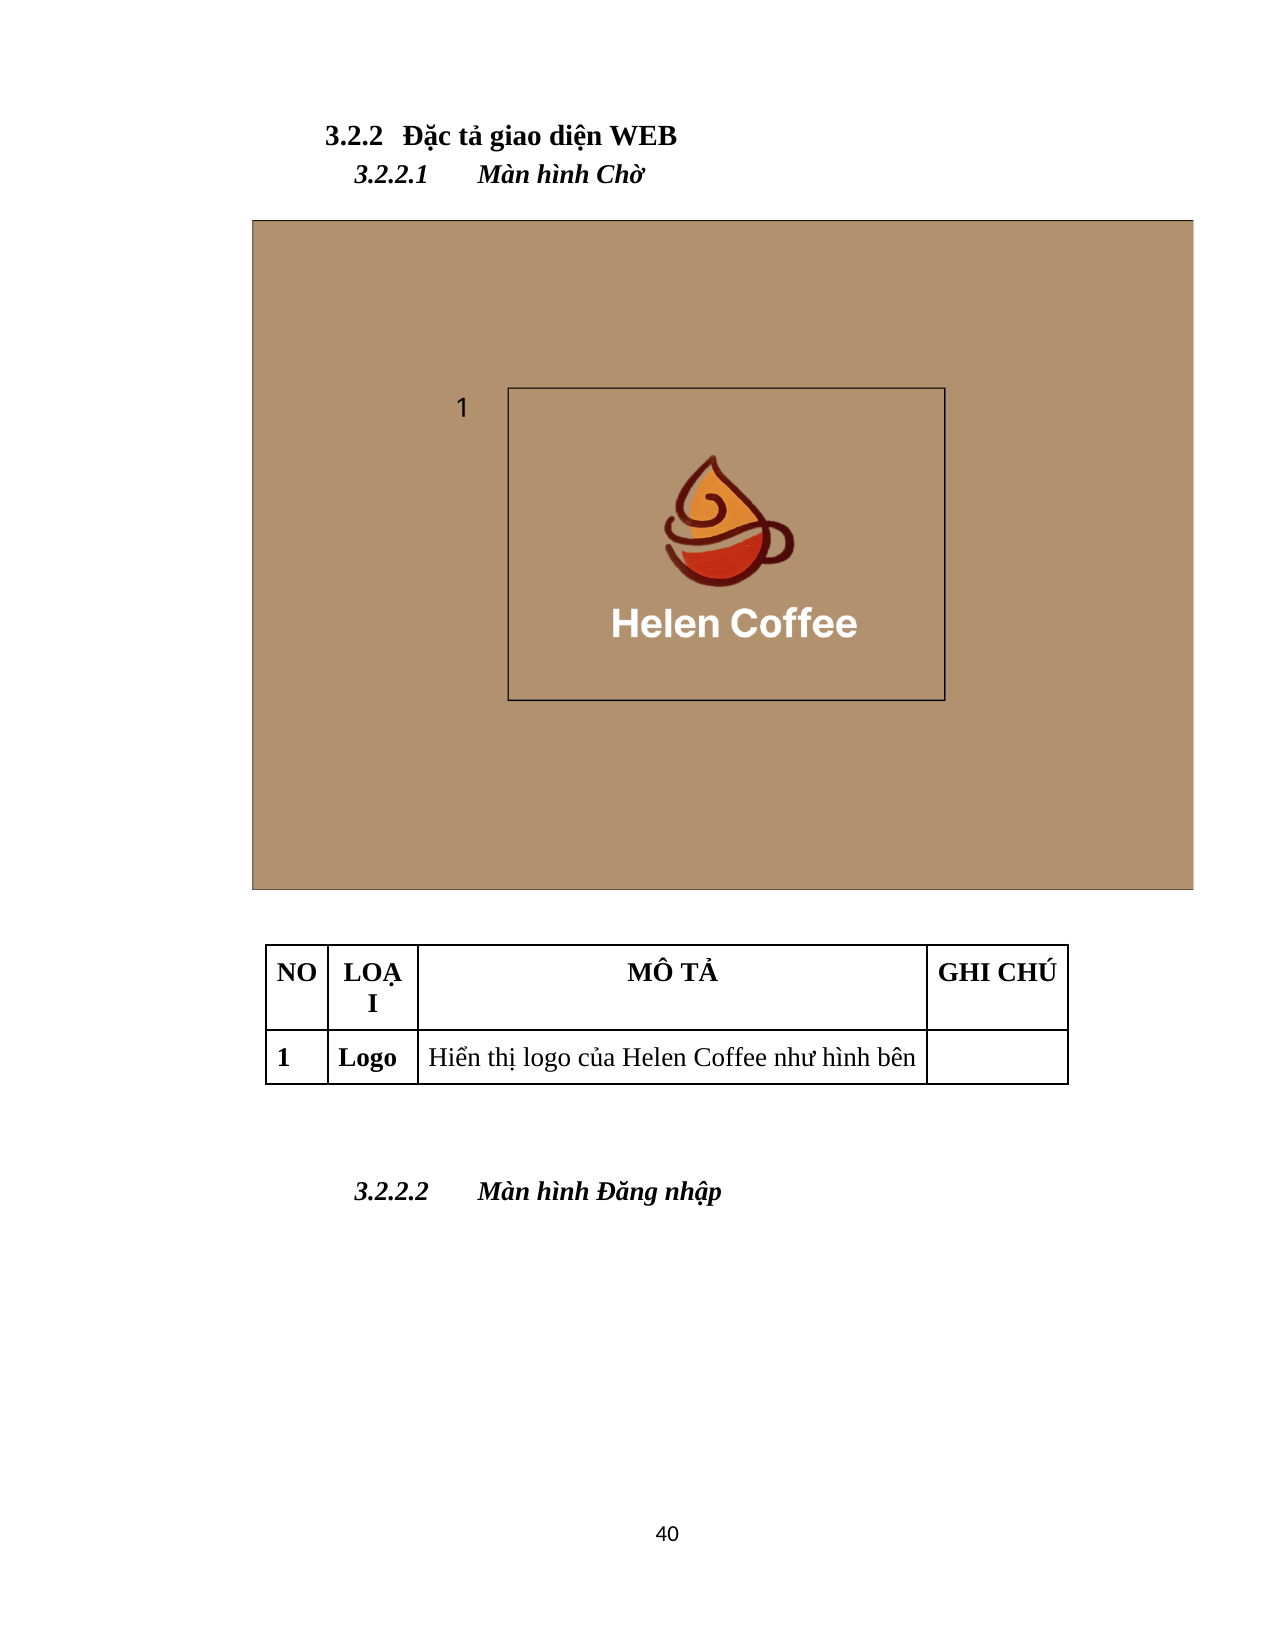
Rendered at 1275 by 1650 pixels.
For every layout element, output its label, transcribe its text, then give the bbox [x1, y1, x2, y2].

table_header MÔ TẢ [419, 946, 926, 1029]
subtitle Đặc tả giao diện WEB [325, 118, 1039, 152]
table_cell 1 [267, 1031, 327, 1083]
picture [252, 220, 1194, 890]
table_cell Hiển thị logo của Helen Coffee như hình bên [419, 1031, 926, 1083]
subtitle Màn hình Chờ [354, 158, 1039, 189]
table_header NO [267, 946, 327, 1029]
table_header LOẠI [329, 946, 417, 1029]
table_cell Logo [329, 1031, 417, 1083]
table_cell [928, 1031, 1067, 1083]
table_header GHI CHÚ [928, 946, 1067, 1029]
subtitle Màn hình Đăng nhập [354, 1175, 1039, 1206]
